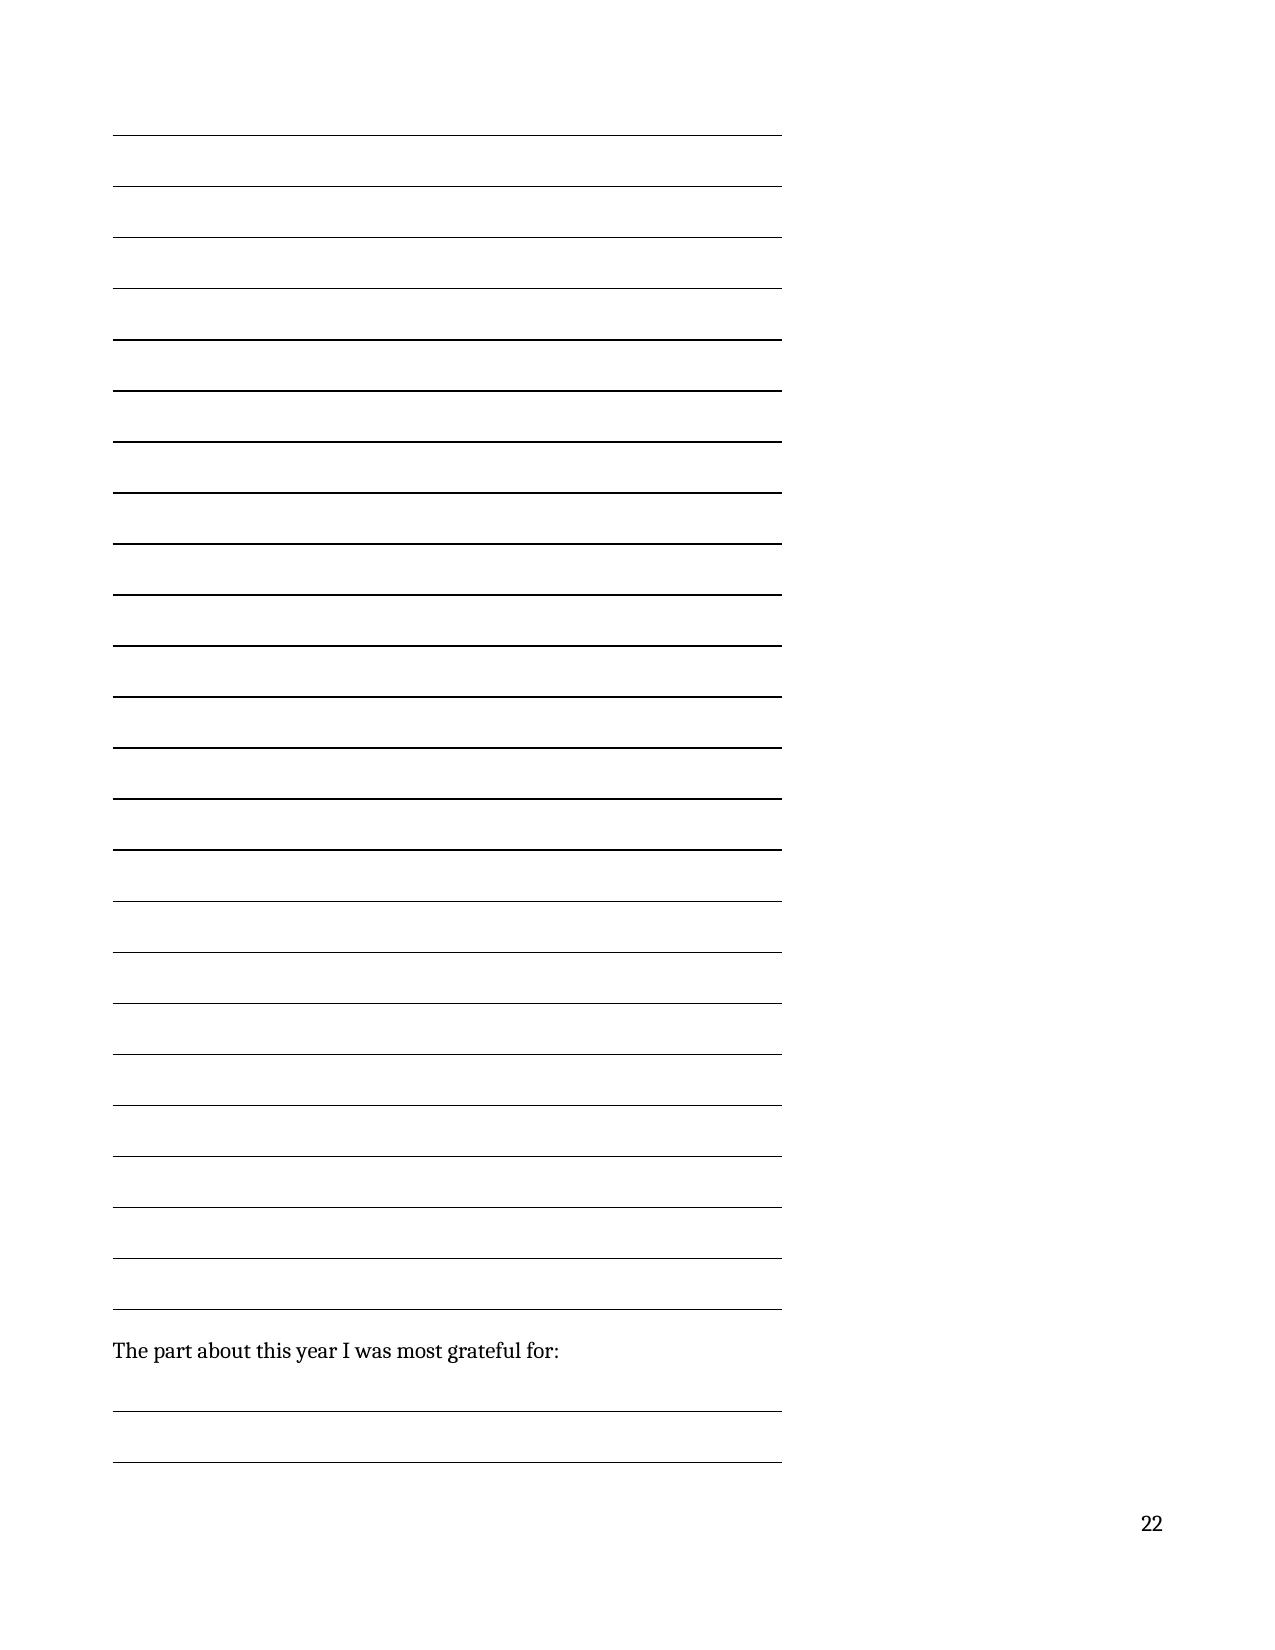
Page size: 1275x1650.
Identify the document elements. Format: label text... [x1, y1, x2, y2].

text The part about this year I was most grateful for: [112, 1337, 1162, 1364]
